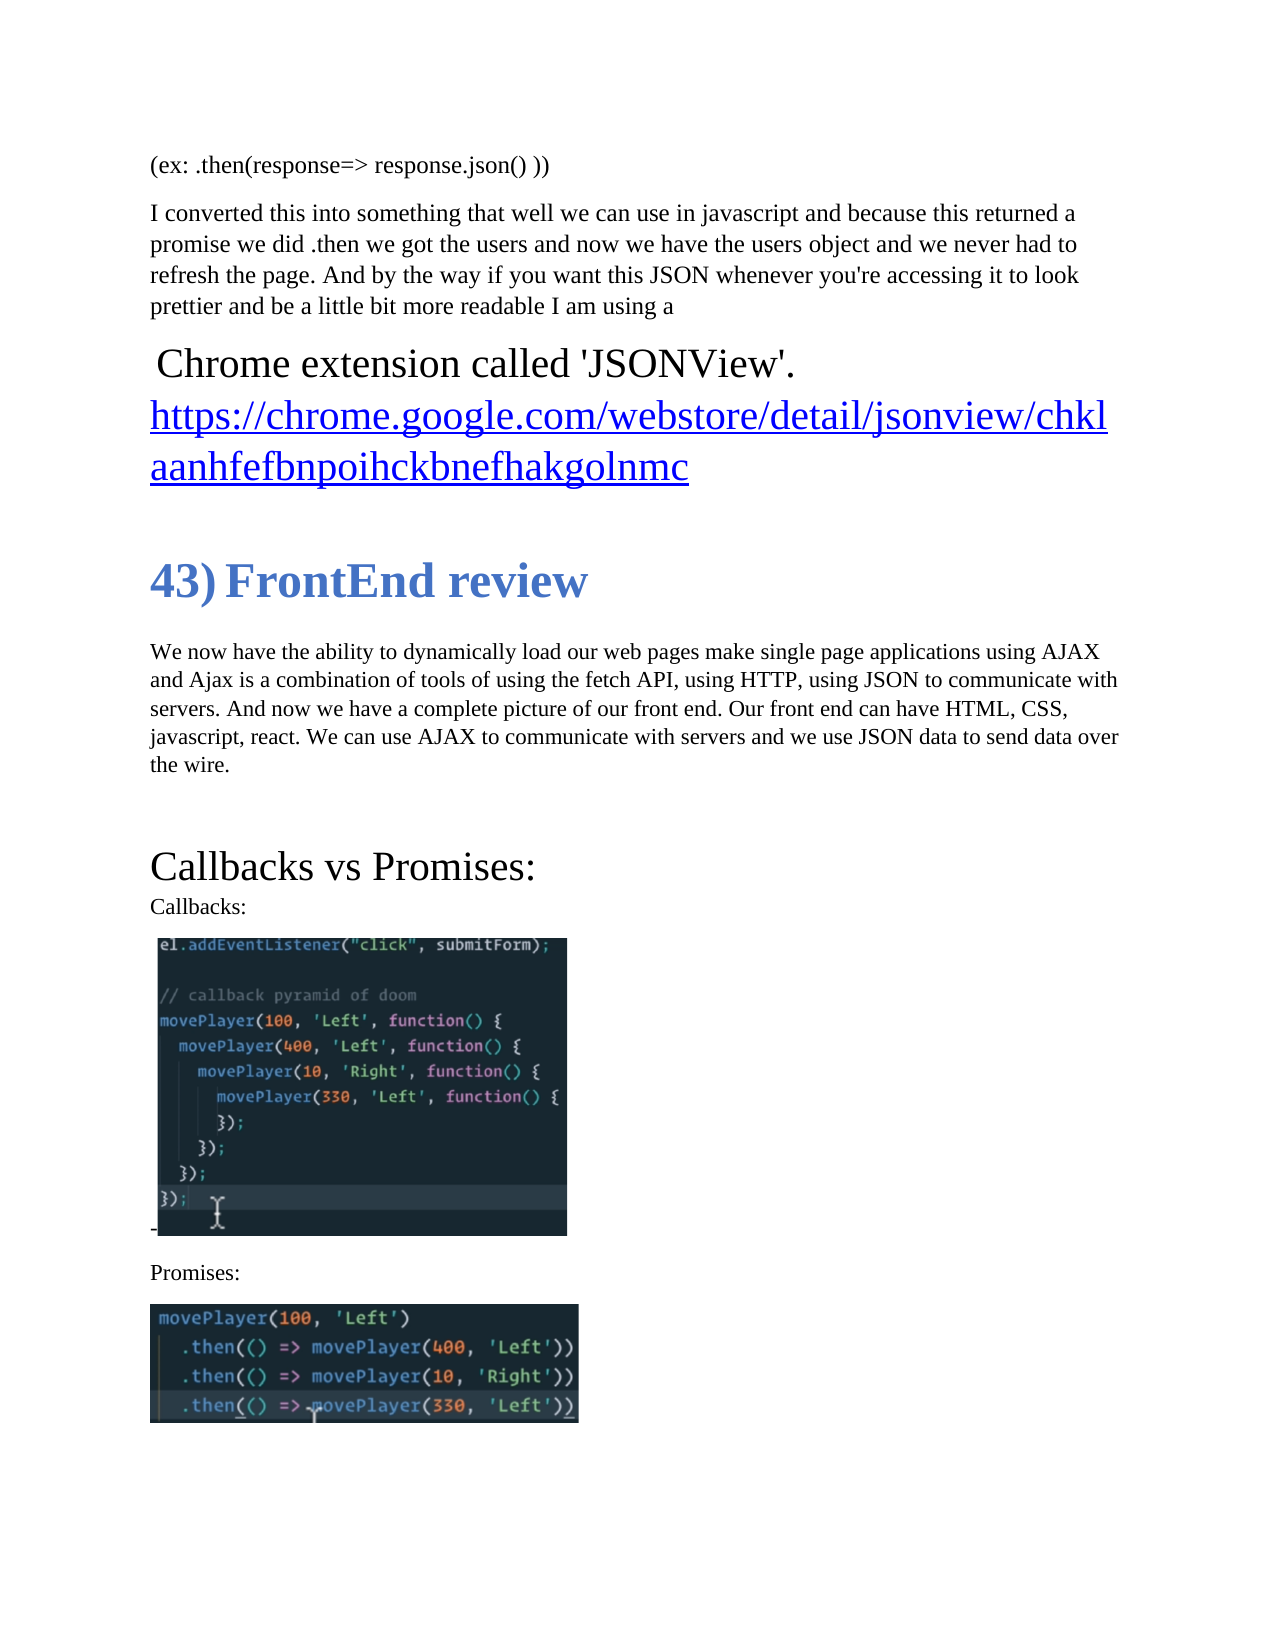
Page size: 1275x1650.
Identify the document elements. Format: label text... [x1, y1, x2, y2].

picture [150, 1304, 579, 1423]
picture [157, 938, 568, 1236]
text Callbacks: [150, 893, 1125, 920]
subtitle Callbacks vs Promises: [150, 842, 1125, 890]
text (ex: .then(response=> response.json() )) [150, 150, 1125, 179]
text Promises: [150, 1259, 1125, 1285]
subtitle FrontEnd review [150, 551, 1125, 609]
text We now have the ability to dynamically load our web pages make single page applications using AJAX and Ajax is a combination of tools of using the fetch API, using HTTP, using JSON to communicate with servers. And now we have a complete picture of our front end. Our front end can have HTML, CSS, javascript, react. We can use AJAX to communicate with servers and we use JSON data to send data over the wire. [150, 638, 1125, 778]
text I converted this into something that well we can use in javascript and because this returned a promise we did .then we got the users and now we have the users object and we never had to refresh the page. And by the way if you want this JSON whenever you're accessing it to look prettier and be a little bit more readable I am using a [150, 198, 1125, 319]
subtitle Chrome extension called 'JSONView'. https://chrome.google.com/webstore/detail/jsonview/chklaanhfefbnpoihckbnefhakgolnmc [150, 338, 1125, 490]
